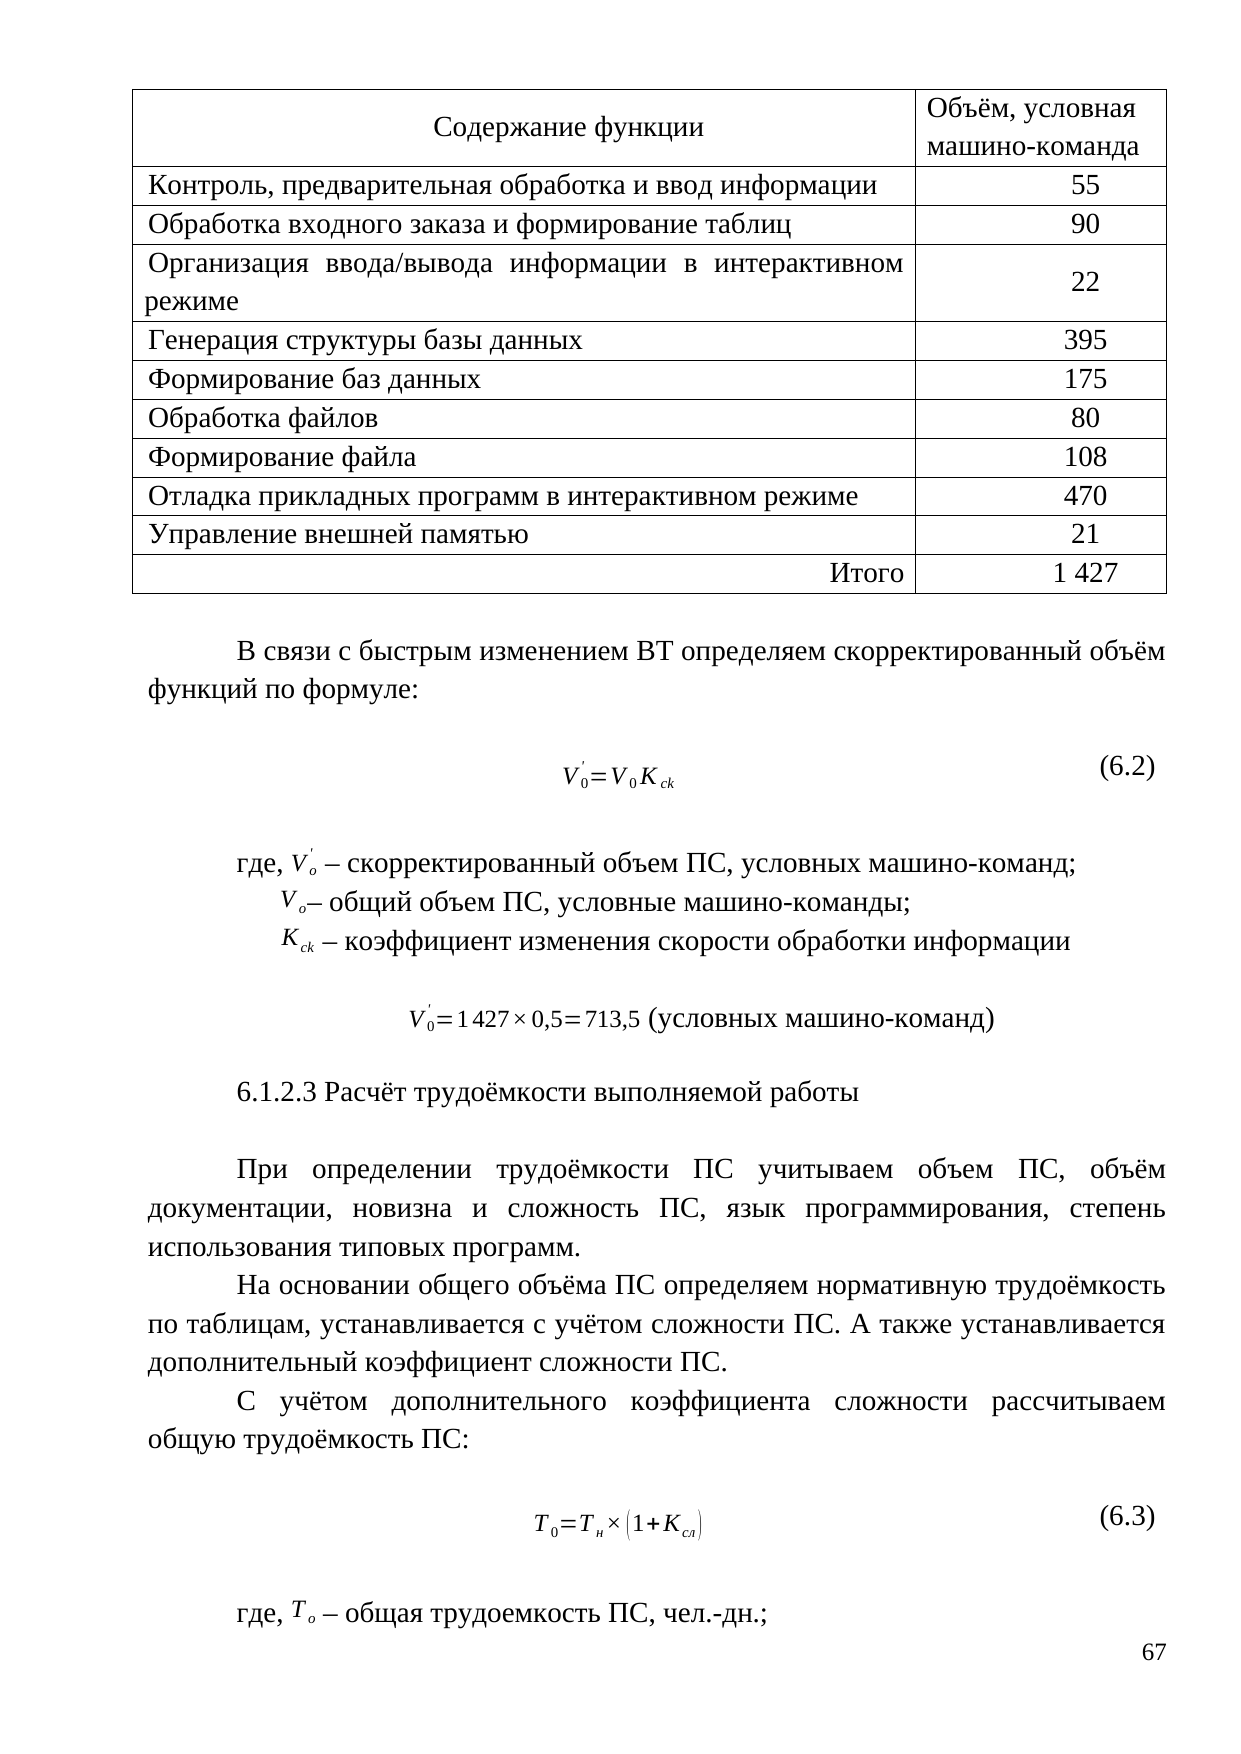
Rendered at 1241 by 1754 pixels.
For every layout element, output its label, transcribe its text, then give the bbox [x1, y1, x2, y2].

table_cell 395 [916, 322, 1166, 360]
table_cell Обработка файлов [133, 400, 915, 438]
table_cell 1 427 [916, 555, 1166, 593]
table_cell 55 [916, 167, 1166, 205]
table_cell Управление внешней памятью [133, 516, 915, 554]
text – коэффициент изменения скорости обработки информации [148, 923, 1167, 956]
table_header (6.3) [999, 1499, 1167, 1556]
table_cell 21 [916, 516, 1166, 554]
table_cell 80 [916, 400, 1166, 438]
table_cell Генерация структуры базы данных [133, 322, 915, 360]
text где, – скорректированный объем ПС, условных машино-команд; [148, 844, 1167, 879]
text 6.1.2.3 Расчёт трудоёмкости выполняемой работы [148, 1074, 1167, 1108]
table_cell Формирование баз данных [133, 361, 915, 399]
table_cell Контроль, предварительная обработка и ввод информации [133, 167, 915, 205]
table_cell Организация ввода/вывода информации в интерактивном режиме [133, 245, 915, 321]
table_cell Формирование файла [133, 439, 915, 477]
text На основании общего объёма ПС определяем нормативную трудоёмкость по таблицам, устанавливается с учётом сложности ПС. А также устанавливается дополнительный коэффициент сложности ПС. [148, 1267, 1167, 1378]
text При определении трудоёмкости ПС учитываем объем ПС, объём документации, новизна и сложность ПС, язык программирования, степень использования типовых программ. [148, 1152, 1167, 1262]
text – общий объем ПС, условные машино-команды; [148, 884, 1167, 918]
text С учётом дополнительного коэффициента сложности рассчитываем общую трудоёмкость ПС: [148, 1383, 1167, 1455]
table_header [148, 748, 999, 806]
table_header (6.2) [999, 748, 1167, 806]
table_cell 22 [916, 245, 1166, 321]
table_cell Итого [133, 555, 915, 593]
table_cell Обработка входного заказа и формирование таблиц [133, 206, 915, 244]
text где, – общая трудоемкость ПС, чел.-дн.; [148, 1595, 1167, 1628]
table_cell Отладка прикладных программ в интерактивном режиме [133, 478, 915, 515]
table_cell 175 [916, 361, 1166, 399]
table_cell Содержание функции [133, 90, 915, 166]
text (условных машино-команд) [148, 1000, 1167, 1036]
table_cell Объём, условная машино-команда [916, 90, 1166, 166]
table_cell 90 [916, 206, 1166, 244]
table_cell 108 [916, 439, 1166, 477]
table_header [148, 1499, 999, 1556]
table_cell 470 [916, 478, 1166, 515]
text В связи с быстрым изменением ВТ определяем скорректированный объём функций по формуле: [148, 633, 1167, 705]
